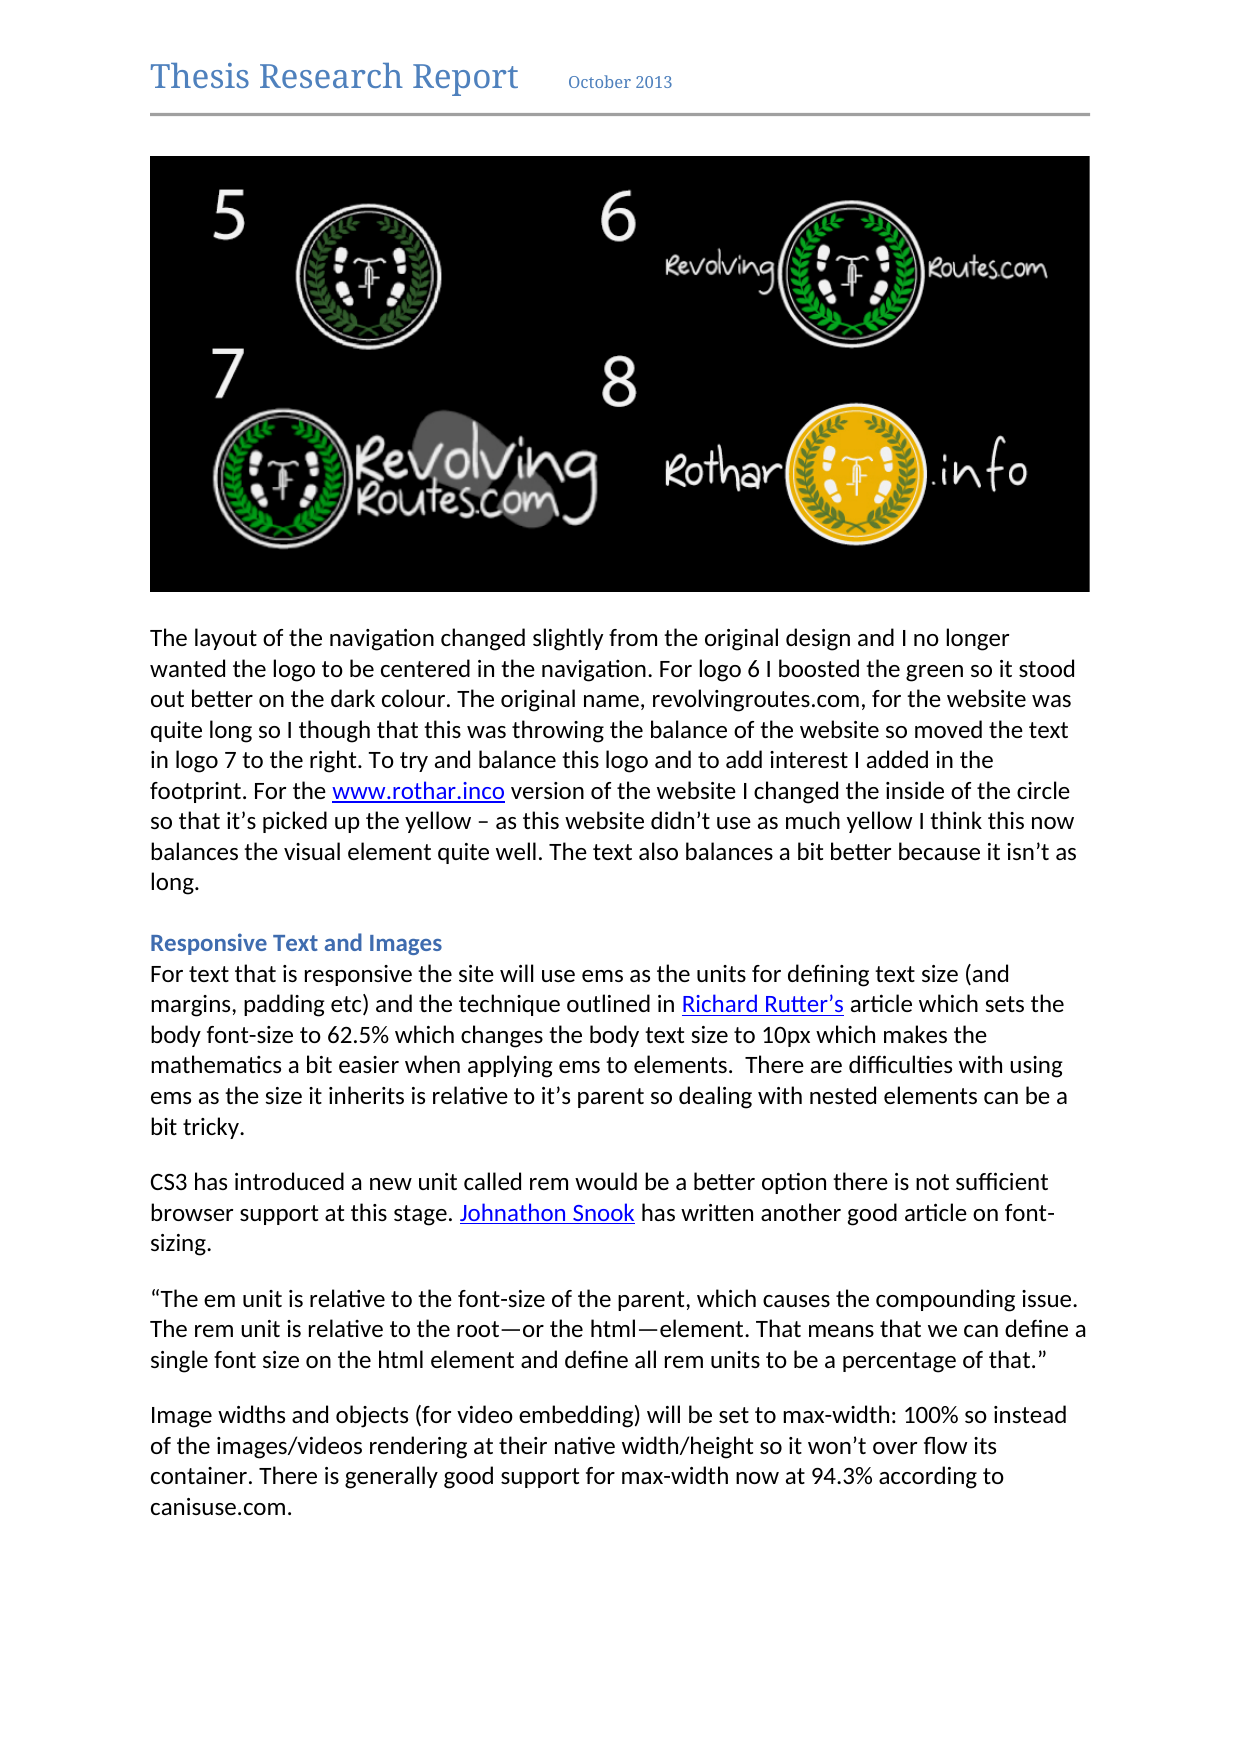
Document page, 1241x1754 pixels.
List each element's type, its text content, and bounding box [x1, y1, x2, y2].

text The layout of the navigation changed slightly from the original design and I no longer wanted the logo to be centered in the navigation. For logo 6 I boosted the green so it stood out better on the dark colour. The original name, revolvingroutes.com, for the website was quite long so I though that this was throwing the balance of the website so moved the text in logo 7 to the right. To try and balance this logo and to add interest I added in the footprint. For the www.rothar.inco version of the website I changed the inside of the circle so that it’s picked up the yellow – as this website didn’t use as much yellow I think this now balances the visual element quite well. The text also balances a bit better because it isn’t as long. [150, 622, 1090, 897]
text Responsive Text and Images For text that is responsive the site will use ems as the units for defining text size (and margins, padding etc) and the technique outlined in Richard Rutter’s article which sets the body font-size to 62.5% which changes the body text size to 10px which makes the mathematics a bit easier when applying ems to elements. There are difficulties with using ems as the size it inherits is relative to it’s parent so dealing with nested elements can be a bit tricky. [150, 927, 1090, 1141]
text Image widths and objects (for video embedding) will be set to max-width: 100% so instead of the images/videos rendering at their native width/height so it won’t over flow its container. There is generally good support for max-width now at 94.3% according to canisuse.com. [150, 1399, 1090, 1521]
picture [150, 156, 1090, 592]
text CS3 has introduced a new unit called rem would be a better option there is not sufficient browser support at this stage. Johnathon Snook has written another good article on font-sizing. [150, 1166, 1090, 1258]
text “The em unit is relative to the font-size of the parent, which causes the compounding issue. The rem unit is relative to the root—or the html—element. That means that we can define a single font size on the html element and define all rem units to be a percentage of that.” [150, 1283, 1090, 1374]
